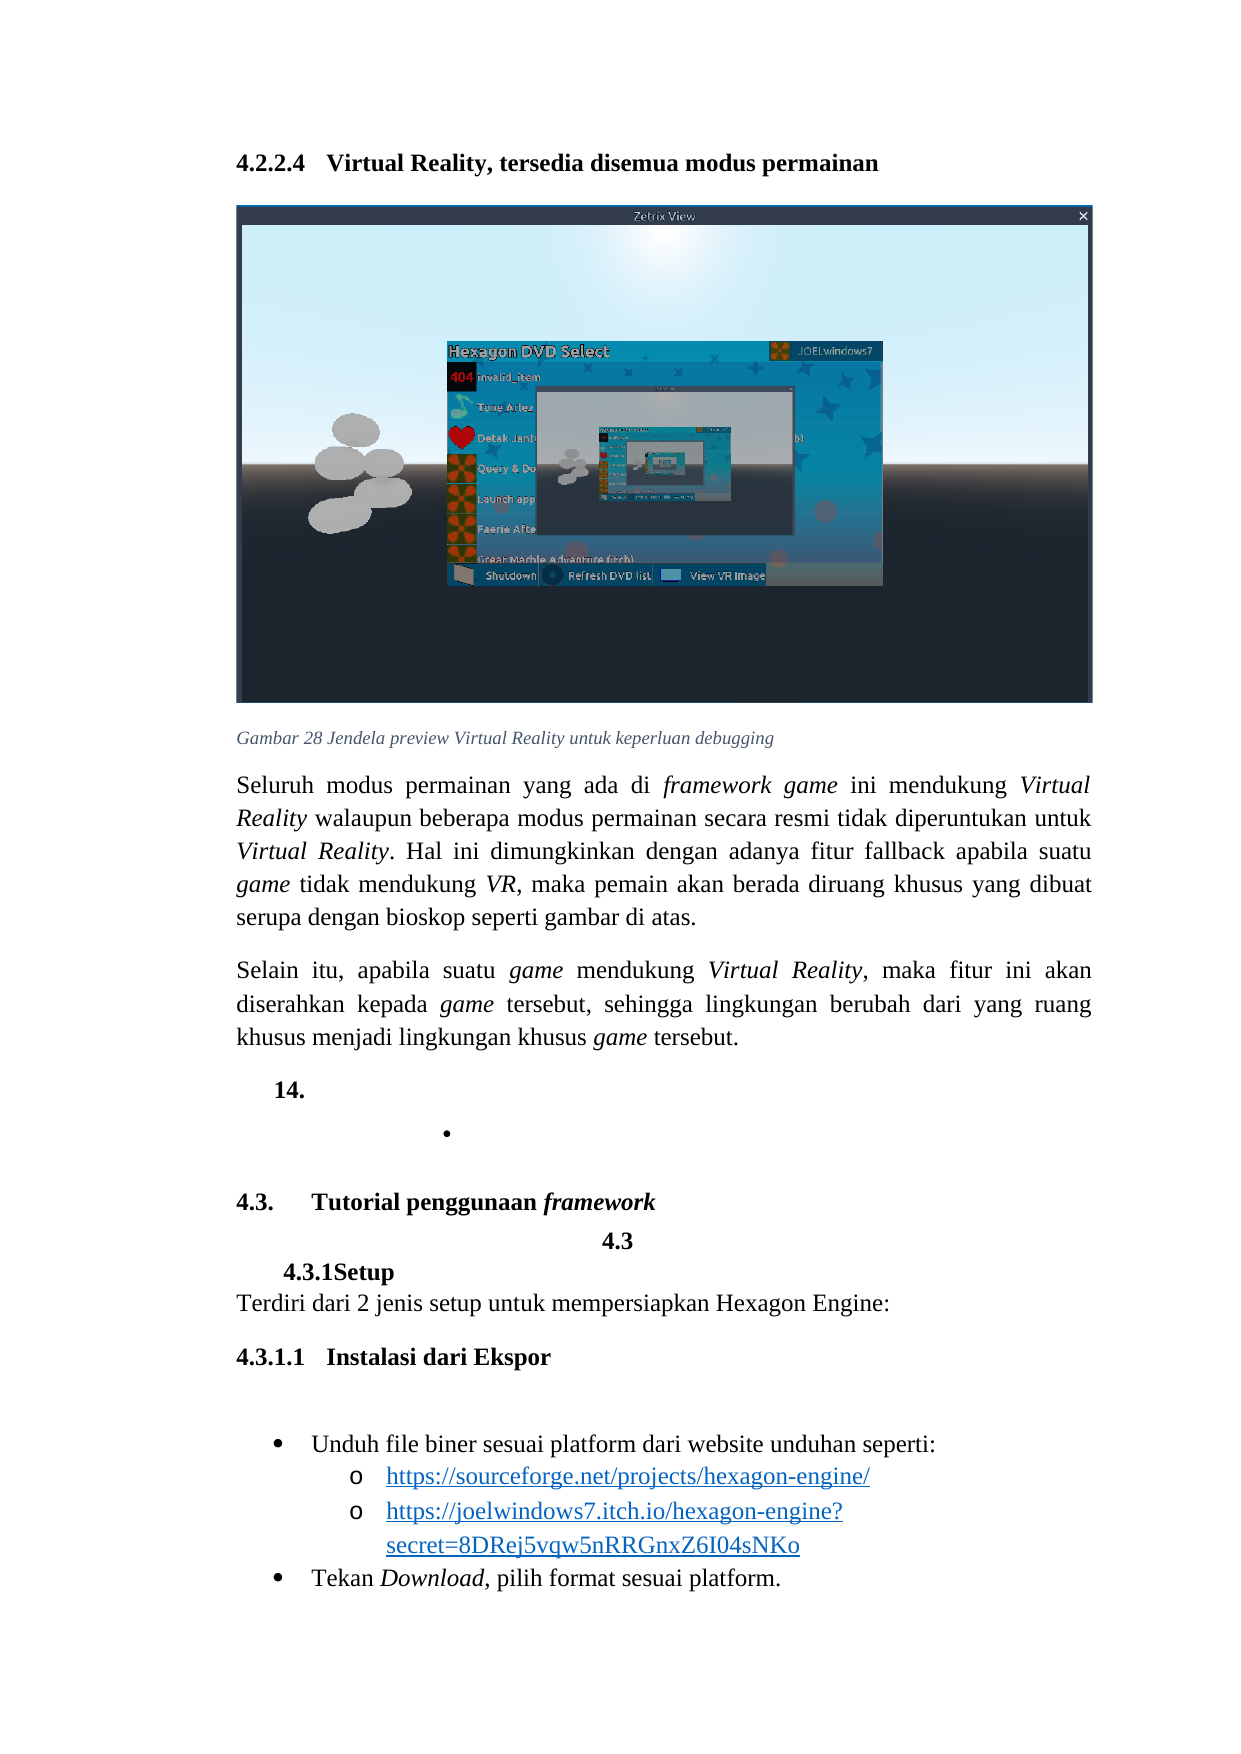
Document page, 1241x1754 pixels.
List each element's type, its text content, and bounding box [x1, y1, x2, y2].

subtitle Virtual Reality, tersedia disemua modus permainan [236, 148, 1092, 176]
list https://sourceforge.net/projects/hexagon-engine/ [349, 1461, 1092, 1492]
list https://joelwindows7.itch.io/hexagon-engine?secret=8DRej5vqw5nRRGnxZ6I04sNKo [349, 1496, 1092, 1559]
list Unduh file biner sesuai platform dari website unduhan seperti: [274, 1429, 1092, 1457]
text Selain itu, apabila suatu game mendukung Virtual Reality, maka fitur ini akan diserahkan kepada game tersebut, sehingga lingkungan berubah dari yang ruang khusus menjadi lingkungan khusus game tersebut. [236, 956, 1092, 1050]
subtitle Setup [283, 1257, 1092, 1286]
picture [236, 205, 1093, 703]
subtitle Instalasi dari Ekspor [236, 1342, 1092, 1371]
list Tekan Download, pilih format sesuai platform. [274, 1563, 1092, 1591]
text Terdiri dari 2 jenis setup untuk mempersiapkan Hexagon Engine: [236, 1288, 1092, 1317]
text Gambar 28 Jendela preview Virtual Reality untuk keperluan debugging [236, 727, 1092, 749]
subtitle Tutorial penggunaan framework [236, 1187, 1092, 1216]
text Seluruh modus permainan yang ada di framework game ini mendukung Virtual Reality walaupun beberapa modus permainan secara resmi tidak diperuntukan untuk Virtual Reality. Hal ini dimungkinkan dengan adanya fitur fallback apabila suatu game tidak mendukung VR, maka pemain akan berada diruang khusus yang dibuat serupa dengan bioskop seperti gambar di atas. [236, 770, 1092, 931]
